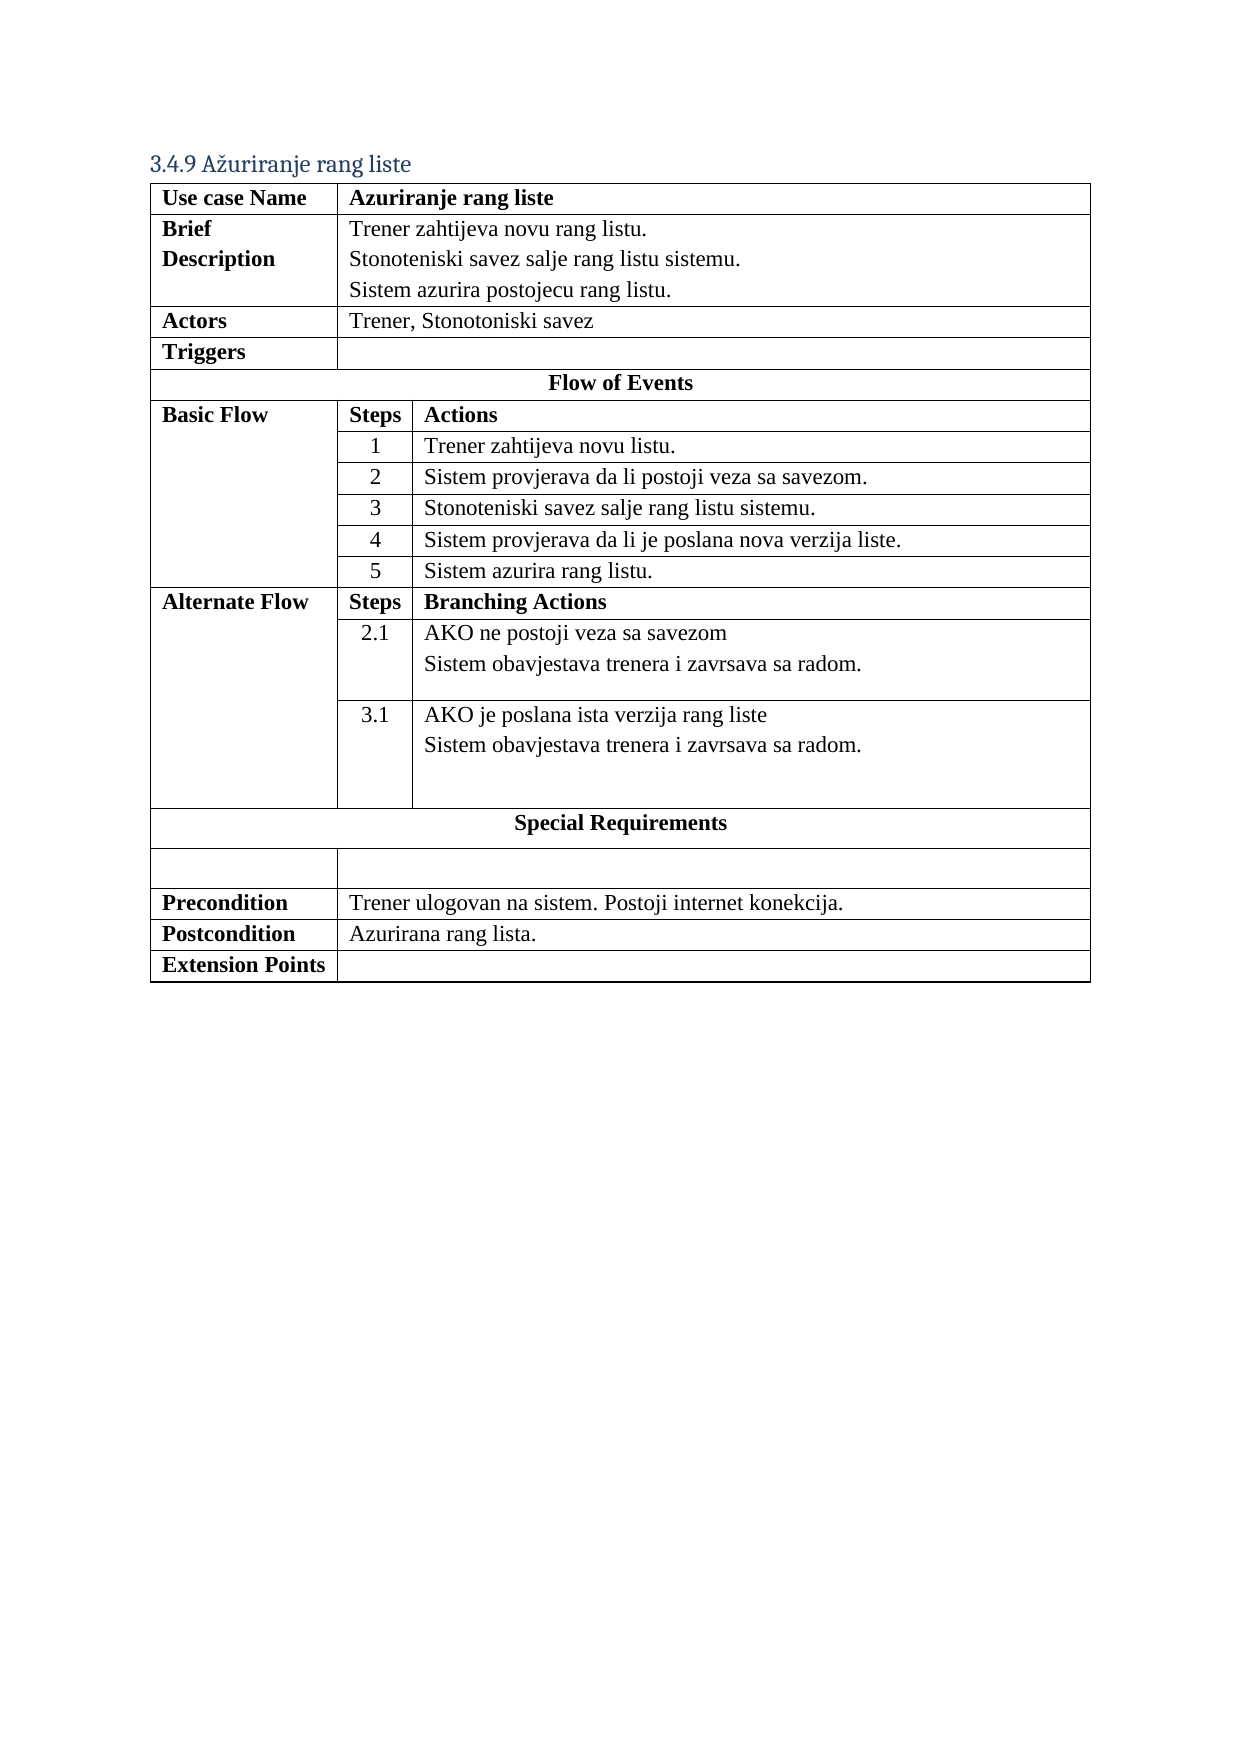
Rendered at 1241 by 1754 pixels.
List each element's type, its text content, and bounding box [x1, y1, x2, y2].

table_cell Trener zahtijeva novu rang listu. Stonoteniski savez salje rang listu sistemu. Sistem azurira postojecu rang listu. [338, 215, 1090, 306]
table_cell Extension Points [151, 951, 337, 981]
table_cell Precondition [151, 889, 337, 919]
table_cell Trener, Stonotoniski savez [338, 307, 1090, 337]
table_cell Steps [338, 588, 412, 618]
table_cell [338, 951, 1090, 981]
table_cell Sistem azurira rang listu. [413, 557, 1090, 587]
table_cell AKO ne postoji veza sa savezom Sistem obavjestava trenera i zavrsava sa radom. [413, 620, 1090, 699]
table_cell Steps [338, 401, 412, 431]
table_cell Sistem provjerava da li postoji veza sa savezom. [413, 463, 1090, 493]
table_cell Stonoteniski savez salje rang listu sistemu. [413, 495, 1090, 525]
table_header Use case Name [151, 184, 337, 214]
table_cell Trener ulogovan na sistem. Postoji internet konekcija. [338, 889, 1090, 919]
table_cell Triggers [151, 338, 337, 368]
table_cell Trener zahtijeva novu listu. [413, 432, 1090, 462]
table_cell Postcondition [151, 920, 337, 950]
table_cell [338, 338, 1090, 368]
table_cell Actions [413, 401, 1090, 431]
table_cell Brief Description [151, 215, 337, 306]
table_cell Actors [151, 307, 337, 337]
table_cell 5 [338, 557, 412, 587]
table_cell 1 [338, 432, 412, 462]
table_cell Flow of Events [151, 370, 1090, 400]
table_cell Alternate Flow [151, 588, 337, 808]
table_cell 3 [338, 495, 412, 525]
table_cell 2 [338, 463, 412, 493]
table_cell [151, 849, 337, 888]
table_header Azuriranje rang liste [338, 184, 1090, 214]
table_cell Azurirana rang lista. [338, 920, 1090, 950]
table_cell Special Requirements [151, 809, 1090, 848]
table_cell Basic Flow [151, 401, 337, 587]
subtitle 3.4.9 Ažuriranje rang liste [150, 150, 1090, 179]
table_cell Branching Actions [413, 588, 1090, 618]
table_cell AKO je poslana ista verzija rang liste Sistem obavjestava trenera i zavrsava sa radom. [413, 701, 1090, 808]
table_cell 2.1 [338, 620, 412, 699]
table_cell [338, 849, 1090, 888]
table_cell 4 [338, 526, 412, 556]
table_cell 3.1 [338, 701, 412, 808]
table_cell Sistem provjerava da li je poslana nova verzija liste. [413, 526, 1090, 556]
